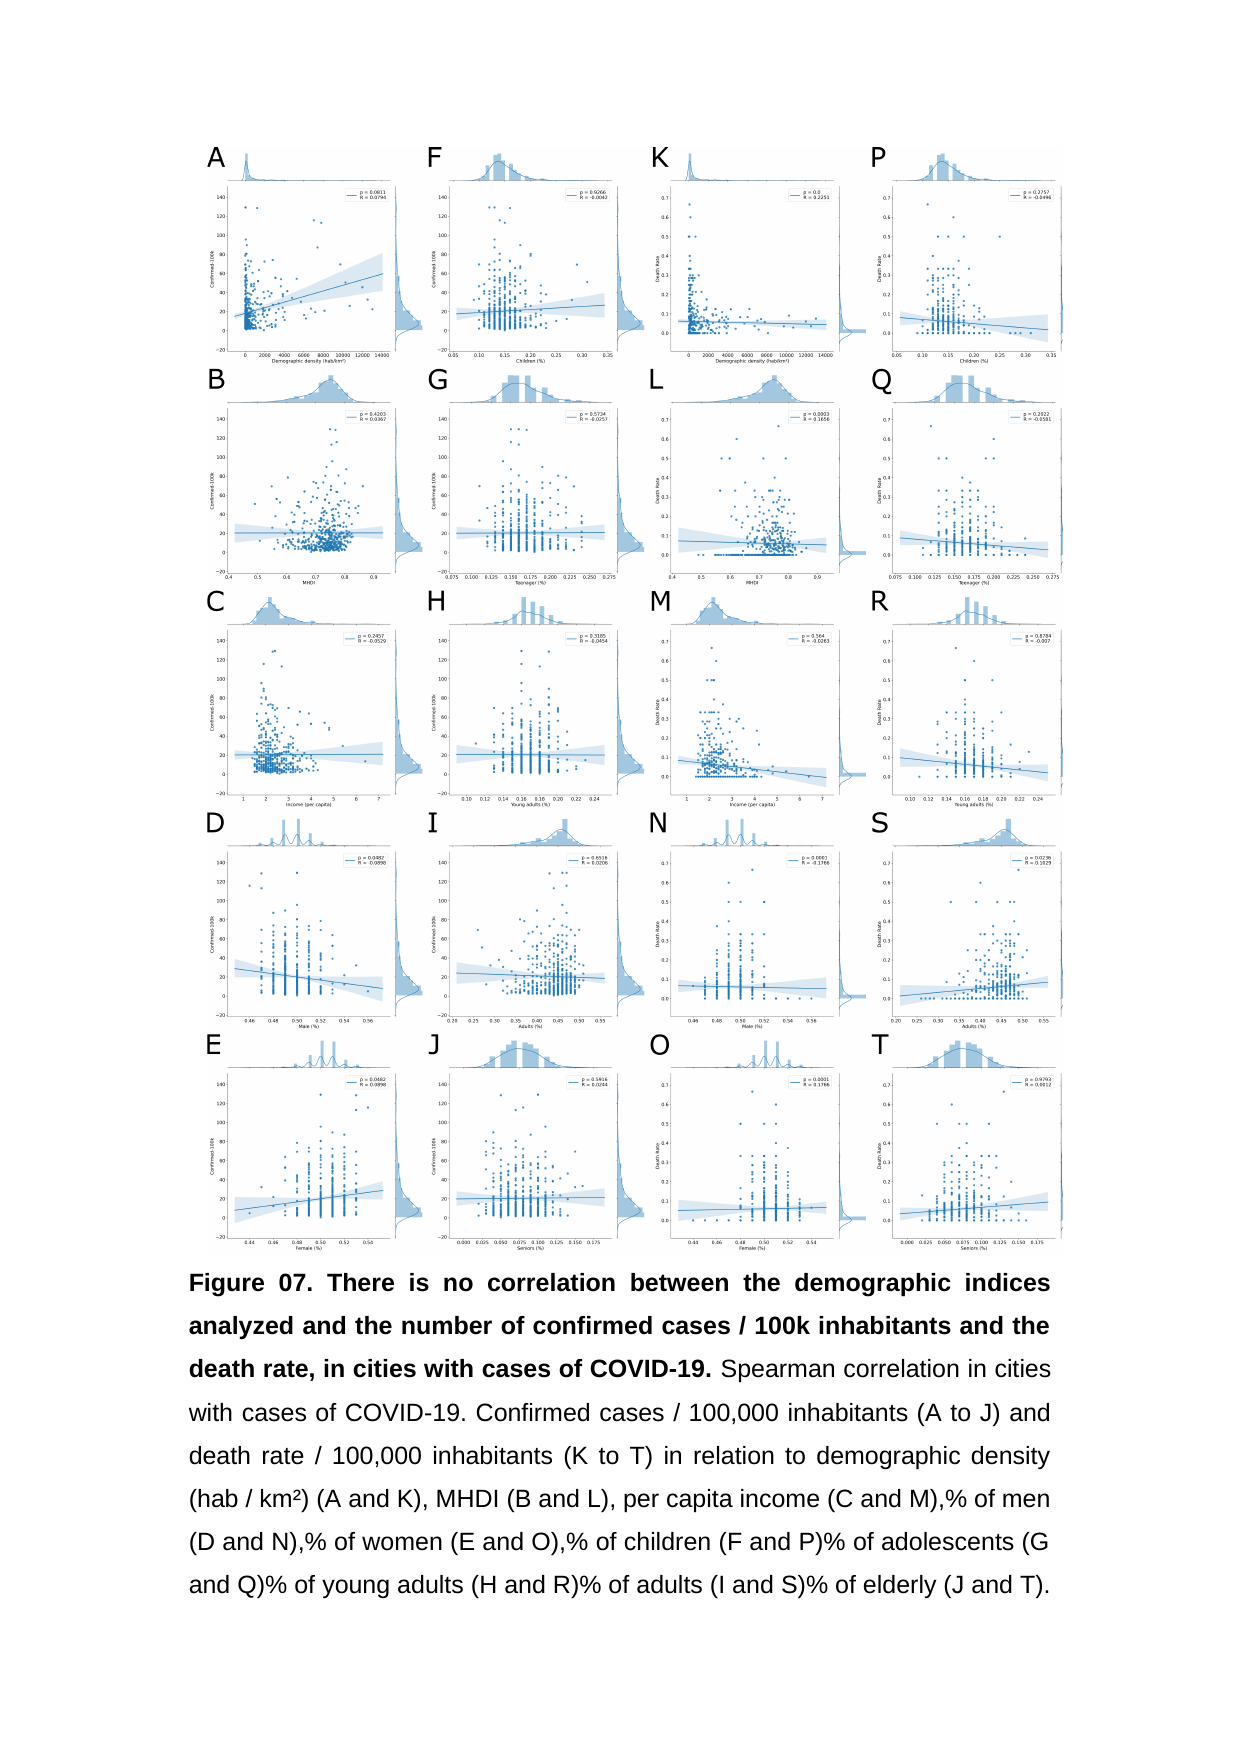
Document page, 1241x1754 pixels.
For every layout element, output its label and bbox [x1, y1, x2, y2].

table_cell [177, 1268, 1063, 1599]
table_header [177, 148, 1063, 1268]
